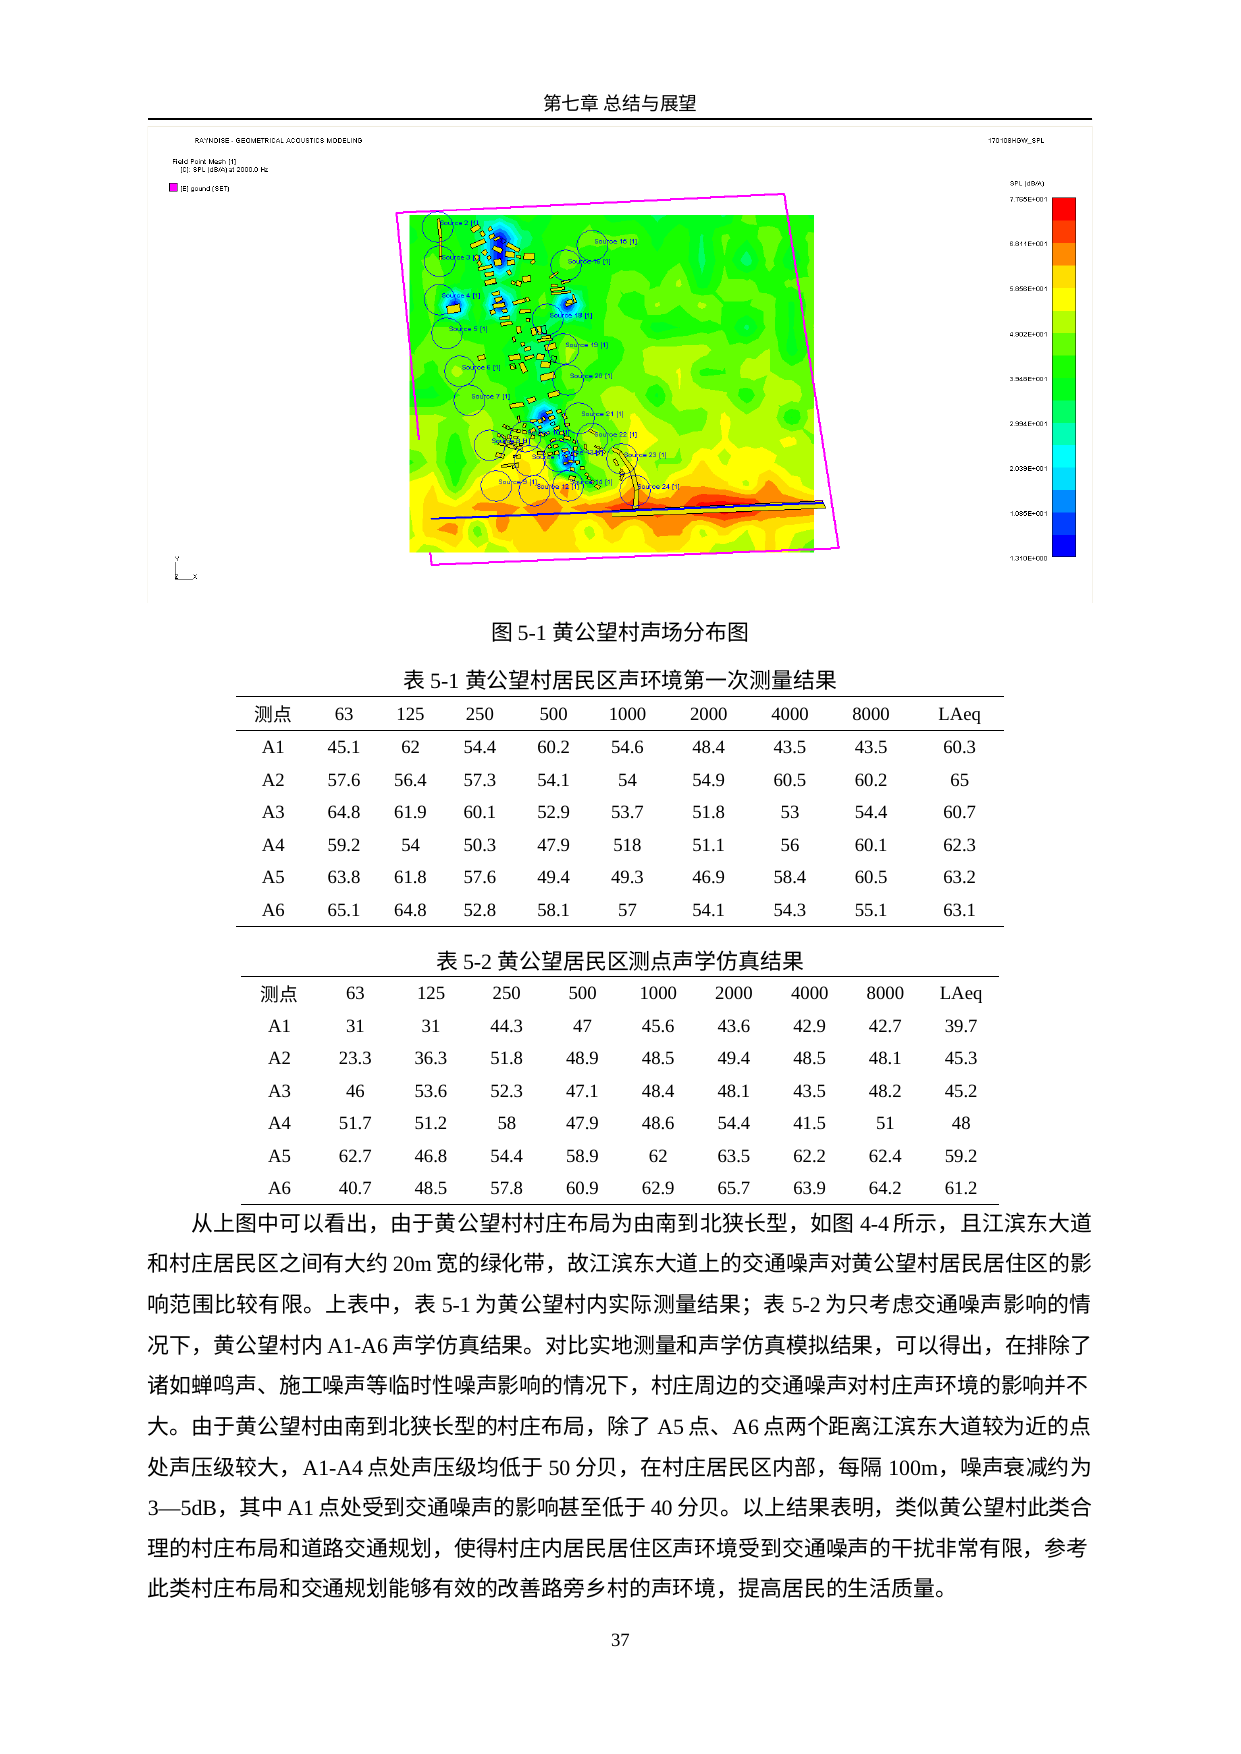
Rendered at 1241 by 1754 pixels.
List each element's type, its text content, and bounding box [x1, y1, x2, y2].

table_cell 48 [923, 1107, 999, 1139]
table_cell 54.1 [664, 894, 753, 926]
table_cell A5 [236, 861, 310, 893]
text 表5-2 黄公望居民区测点声学仿真结果 [148, 943, 1092, 976]
table_cell 65.1 [310, 894, 378, 926]
table_cell 64.8 [378, 894, 443, 926]
table_header 4000 [772, 977, 847, 1009]
table_cell 53.6 [393, 1074, 469, 1107]
table_cell 57 [590, 894, 664, 926]
table_cell 51.2 [393, 1107, 469, 1139]
text 从上图中可以看出，由于黄公望村村庄布局为由南到北狭长型，如图4-4所示，且江滨东大道和村庄居民区之间有大约20m宽的绿化带，故江滨东大道上的交通噪声对黄公望村居民居住区的影响范围比较有限。上表中，表5-1为黄公望村内实际测量结果；表5-2为只考虑交通噪声影响的情况下，黄公望村内A1-A6声学仿真结果。对比实地测量和声学仿真模拟结果，可以得出，在排除了诸如蝉鸣声、施工噪声等临时性噪声影响的情况下，村庄周边的交通噪声对村庄声环境的影响并不大。由于黄公望村由南到北狭长型的村庄布局，除了A5点、A6点两个距离江滨东大道较为近的点处声压级较大，A1-A4点处声压级均低于50分贝，在村庄居民区内部，每隔100m，噪声衰减约为3—5dB，其中A1点处受到交通噪声的影响甚至低于40分贝。以上结果表明，类似黄公望村此类合理的村庄布局和道路交通规划，使得村庄内居民居住区声环境受到交通噪声的干扰非常有限，参考此类村庄布局和交通规划能够有效的改善路旁乡村的声环境，提高居民的生活质量。 [148, 1205, 1092, 1603]
table_cell 49.4 [696, 1042, 772, 1074]
table_cell 60.1 [443, 796, 517, 828]
table_header 125 [393, 977, 469, 1009]
table_cell 55.1 [827, 894, 915, 926]
table_cell 48.2 [847, 1074, 923, 1107]
table_cell 62 [620, 1139, 696, 1172]
table_cell 54.4 [696, 1107, 772, 1139]
table_cell A1 [241, 1009, 317, 1042]
table_cell A5 [241, 1139, 317, 1172]
table_cell 48.6 [620, 1107, 696, 1139]
table_cell 58 [469, 1107, 544, 1139]
table_header 125 [378, 697, 443, 730]
table_cell 54.4 [469, 1139, 544, 1172]
table_cell 46.8 [393, 1139, 469, 1172]
table_header 8000 [827, 697, 915, 730]
table_cell 52.3 [469, 1074, 544, 1107]
table_cell 58.9 [544, 1139, 620, 1172]
table_cell 49.4 [517, 861, 590, 893]
table_cell 60.7 [915, 796, 1004, 828]
table_cell 42.9 [772, 1009, 847, 1042]
table_cell 60.9 [544, 1172, 620, 1204]
table_header 63 [310, 697, 378, 730]
table_cell 65 [915, 764, 1004, 796]
table_cell 47.9 [544, 1107, 620, 1139]
table_cell A6 [236, 894, 310, 926]
table_cell 43.5 [827, 731, 915, 763]
table_cell 53 [753, 796, 827, 828]
table_cell 23.3 [317, 1042, 393, 1074]
table_cell 31 [393, 1009, 469, 1042]
table_header 1000 [620, 977, 696, 1009]
table_cell 60.5 [753, 764, 827, 796]
table_cell 59.2 [923, 1139, 999, 1172]
table_cell 59.2 [310, 829, 378, 861]
table_cell 42.7 [847, 1009, 923, 1042]
table_cell 62.2 [772, 1139, 847, 1172]
table_cell 36.3 [393, 1042, 469, 1074]
table_cell 60.1 [827, 829, 915, 861]
text 图5-1 黄公望村声场分布图 [148, 614, 1092, 647]
table_cell 48.5 [772, 1042, 847, 1074]
table_header 8000 [847, 977, 923, 1009]
table_header LAeq [923, 977, 999, 1009]
table_cell 63.1 [915, 894, 1004, 926]
table_cell 64.2 [847, 1172, 923, 1204]
table_header 250 [469, 977, 544, 1009]
table_cell A4 [241, 1107, 317, 1139]
table_cell 65.7 [696, 1172, 772, 1204]
table_cell 43.5 [772, 1074, 847, 1107]
table_cell 50.3 [443, 829, 517, 861]
table_cell 60.3 [915, 731, 1004, 763]
table_cell 54 [590, 764, 664, 796]
table_cell 63.2 [915, 861, 1004, 893]
table_cell 64.8 [310, 796, 378, 828]
table_cell 62 [378, 731, 443, 763]
table_cell 46 [317, 1074, 393, 1107]
table_cell 60.2 [827, 764, 915, 796]
table_cell 54.3 [753, 894, 827, 926]
table_cell 61.8 [378, 861, 443, 893]
table_cell 51.8 [469, 1042, 544, 1074]
table_cell A1 [236, 731, 310, 763]
table_cell 54.1 [517, 764, 590, 796]
table_cell 48.1 [847, 1042, 923, 1074]
table_cell A2 [236, 764, 310, 796]
table_cell 48.9 [544, 1042, 620, 1074]
table_cell 48.4 [620, 1074, 696, 1107]
table_cell 54.6 [590, 731, 664, 763]
table_cell 63.8 [310, 861, 378, 893]
table_cell 47.9 [517, 829, 590, 861]
table_cell 63.5 [696, 1139, 772, 1172]
table_cell 57.6 [310, 764, 378, 796]
table_cell 45.3 [923, 1042, 999, 1074]
table_cell 43.6 [696, 1009, 772, 1042]
table_header 63 [317, 977, 393, 1009]
table_cell 47.1 [544, 1074, 620, 1107]
table_cell A6 [241, 1172, 317, 1204]
table_cell 51 [847, 1107, 923, 1139]
table_cell 41.5 [772, 1107, 847, 1139]
table_cell 61.2 [923, 1172, 999, 1204]
table_cell 62.7 [317, 1139, 393, 1172]
table_cell 51.1 [664, 829, 753, 861]
table_cell 57.3 [443, 764, 517, 796]
table_cell 53.7 [590, 796, 664, 828]
table_cell 52.9 [517, 796, 590, 828]
table_cell A3 [241, 1074, 317, 1107]
table_cell 518 [590, 829, 664, 861]
table_cell 57.6 [443, 861, 517, 893]
table_cell 43.5 [753, 731, 827, 763]
table_cell 51.8 [664, 796, 753, 828]
table_cell 48.5 [620, 1042, 696, 1074]
table_header 1000 [590, 697, 664, 730]
table_cell 48.1 [696, 1074, 772, 1107]
table_cell 58.1 [517, 894, 590, 926]
table_cell 47 [544, 1009, 620, 1042]
table_header 4000 [753, 697, 827, 730]
table_header 250 [443, 697, 517, 730]
table_header 2000 [664, 697, 753, 730]
table_cell 54.4 [443, 731, 517, 763]
table_cell 40.7 [317, 1172, 393, 1204]
table_cell 54.9 [664, 764, 753, 796]
picture [147, 126, 1093, 603]
table_cell 48.5 [393, 1172, 469, 1204]
table_cell 48.4 [664, 731, 753, 763]
table_cell 62.9 [620, 1172, 696, 1204]
table_cell 60.5 [827, 861, 915, 893]
table_header LAeq [915, 697, 1004, 730]
table_cell 52.8 [443, 894, 517, 926]
table_cell 62.4 [847, 1139, 923, 1172]
table_header 2000 [696, 977, 772, 1009]
table_cell 61.9 [378, 796, 443, 828]
table_cell A2 [241, 1042, 317, 1074]
table_cell 57.8 [469, 1172, 544, 1204]
table_cell 62.3 [915, 829, 1004, 861]
table_header 测点 [236, 697, 310, 730]
table_cell 45.6 [620, 1009, 696, 1042]
table_cell 45.1 [310, 731, 378, 763]
table_cell 31 [317, 1009, 393, 1042]
table_cell 54.4 [827, 796, 915, 828]
table_cell A4 [236, 829, 310, 861]
table_cell 45.2 [923, 1074, 999, 1107]
table_cell 63.9 [772, 1172, 847, 1204]
table_header 500 [517, 697, 590, 730]
table_cell 56.4 [378, 764, 443, 796]
table_cell 44.3 [469, 1009, 544, 1042]
table_cell 49.3 [590, 861, 664, 893]
table_cell 46.9 [664, 861, 753, 893]
table_cell 39.7 [923, 1009, 999, 1042]
table_cell 54 [378, 829, 443, 861]
table_cell 58.4 [753, 861, 827, 893]
text 表5-1 黄公望村居民区声环境第一次测量结果 [148, 663, 1092, 696]
table_cell A3 [236, 796, 310, 828]
table_header 测点 [241, 977, 317, 1009]
table_cell 51.7 [317, 1107, 393, 1139]
table_cell 56 [753, 829, 827, 861]
table_header 500 [544, 977, 620, 1009]
table_cell 60.2 [517, 731, 590, 763]
